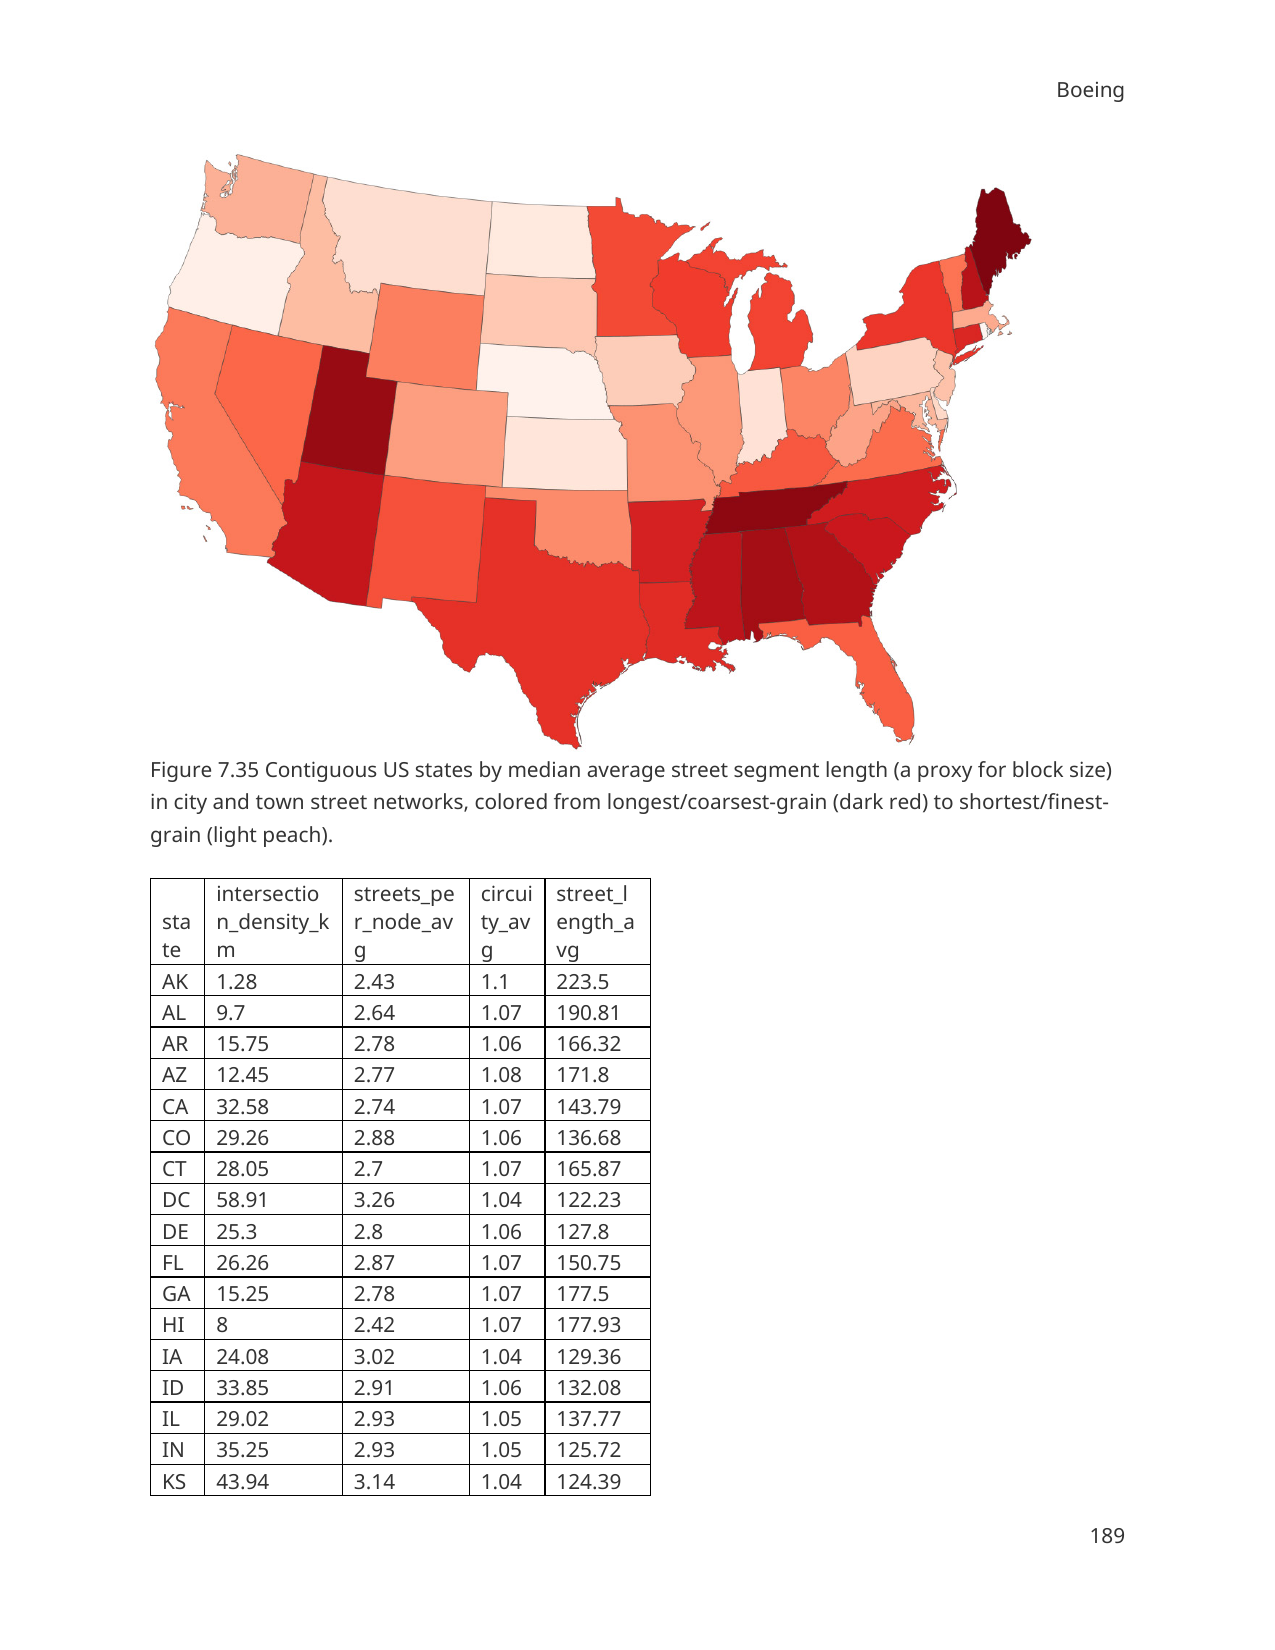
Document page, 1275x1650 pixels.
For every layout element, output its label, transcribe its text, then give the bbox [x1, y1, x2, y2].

table_cell 1.07 [470, 996, 544, 1026]
table_cell 165.87 [546, 1153, 650, 1183]
table_cell 143.79 [546, 1090, 650, 1120]
table_cell 29.26 [205, 1121, 342, 1151]
table_cell 166.32 [546, 1028, 650, 1058]
table_cell 124.39 [546, 1465, 650, 1495]
table_cell 223.5 [546, 965, 650, 995]
table_cell HI [151, 1309, 204, 1339]
table_cell 1.06 [470, 1215, 544, 1245]
table_cell IL [151, 1403, 204, 1433]
table_cell 58.91 [205, 1184, 342, 1214]
table_cell KS [151, 1465, 204, 1495]
table_cell AL [151, 996, 204, 1026]
table_header intersection_density_km [205, 879, 342, 964]
table_cell 2.78 [343, 1278, 469, 1308]
table_cell 8 [205, 1309, 342, 1339]
table_cell 190.81 [546, 996, 650, 1026]
table_cell 1.05 [470, 1434, 544, 1464]
table_cell CO [151, 1121, 204, 1151]
table_cell 177.5 [546, 1278, 650, 1308]
table_cell FL [151, 1246, 204, 1276]
table_cell 2.87 [343, 1246, 469, 1276]
table_cell 2.88 [343, 1121, 469, 1151]
table_header circuity_avg [470, 879, 544, 964]
table_cell 28.05 [205, 1153, 342, 1183]
picture [150, 149, 1036, 755]
table_cell CA [151, 1090, 204, 1120]
table_cell 2.93 [343, 1434, 469, 1464]
table_cell AR [151, 1028, 204, 1058]
table_cell 15.25 [205, 1278, 342, 1308]
table_cell 171.8 [546, 1059, 650, 1089]
table_cell 26.26 [205, 1246, 342, 1276]
table_cell 3.26 [343, 1184, 469, 1214]
table_cell AZ [151, 1059, 204, 1089]
table_cell 122.23 [546, 1184, 650, 1214]
table_header streets_per_node_avg [343, 879, 469, 964]
table_cell 1.07 [470, 1278, 544, 1308]
table_cell 29.02 [205, 1403, 342, 1433]
table_cell 2.8 [343, 1215, 469, 1245]
table_cell 1.07 [470, 1246, 544, 1276]
table_cell GA [151, 1278, 204, 1308]
table_cell 129.36 [546, 1340, 650, 1370]
table_header state [151, 879, 204, 964]
table_cell 2.91 [343, 1371, 469, 1401]
table_cell 1.06 [470, 1028, 544, 1058]
table_cell 32.58 [205, 1090, 342, 1120]
table_cell DE [151, 1215, 204, 1245]
table_cell IA [151, 1340, 204, 1370]
table_cell IN [151, 1434, 204, 1464]
table_cell 3.14 [343, 1465, 469, 1495]
table_cell 1.06 [470, 1121, 544, 1151]
table_cell 125.72 [546, 1434, 650, 1464]
table_cell 15.75 [205, 1028, 342, 1058]
table_cell 132.08 [546, 1371, 650, 1401]
table_cell 137.77 [546, 1403, 650, 1433]
table_cell 24.08 [205, 1340, 342, 1370]
table_cell 2.43 [343, 965, 469, 995]
table_cell 2.42 [343, 1309, 469, 1339]
table_cell 9.7 [205, 996, 342, 1026]
table_cell AK [151, 965, 204, 995]
table_cell 2.93 [343, 1403, 469, 1433]
table_cell 2.78 [343, 1028, 469, 1058]
table_cell 2.7 [343, 1153, 469, 1183]
table_cell ID [151, 1371, 204, 1401]
table_cell 1.04 [470, 1340, 544, 1370]
table_cell 43.94 [205, 1465, 342, 1495]
table_cell 1.07 [470, 1090, 544, 1120]
table_cell 35.25 [205, 1434, 342, 1464]
table_cell 25.3 [205, 1215, 342, 1245]
table_cell 1.05 [470, 1403, 544, 1433]
table_cell 1.07 [470, 1309, 544, 1339]
table_cell DC [151, 1184, 204, 1214]
table_cell 1.04 [470, 1184, 544, 1214]
table_header street_length_avg [546, 879, 650, 964]
table_cell 2.74 [343, 1090, 469, 1120]
table_cell 1.07 [470, 1153, 544, 1183]
table_cell 1.08 [470, 1059, 544, 1089]
table_cell 1.06 [470, 1371, 544, 1401]
table_cell 1.04 [470, 1465, 544, 1495]
table_cell 2.77 [343, 1059, 469, 1089]
table_cell CT [151, 1153, 204, 1183]
table_cell 12.45 [205, 1059, 342, 1089]
table_cell 3.02 [343, 1340, 469, 1370]
table_cell 177.93 [546, 1309, 650, 1339]
table_cell 1.1 [470, 965, 544, 995]
table_cell 136.68 [546, 1121, 650, 1151]
table_cell 150.75 [546, 1246, 650, 1276]
table_cell 2.64 [343, 996, 469, 1026]
table_cell 33.85 [205, 1371, 342, 1401]
table_cell 1.28 [205, 965, 342, 995]
table_cell 127.8 [546, 1215, 650, 1245]
